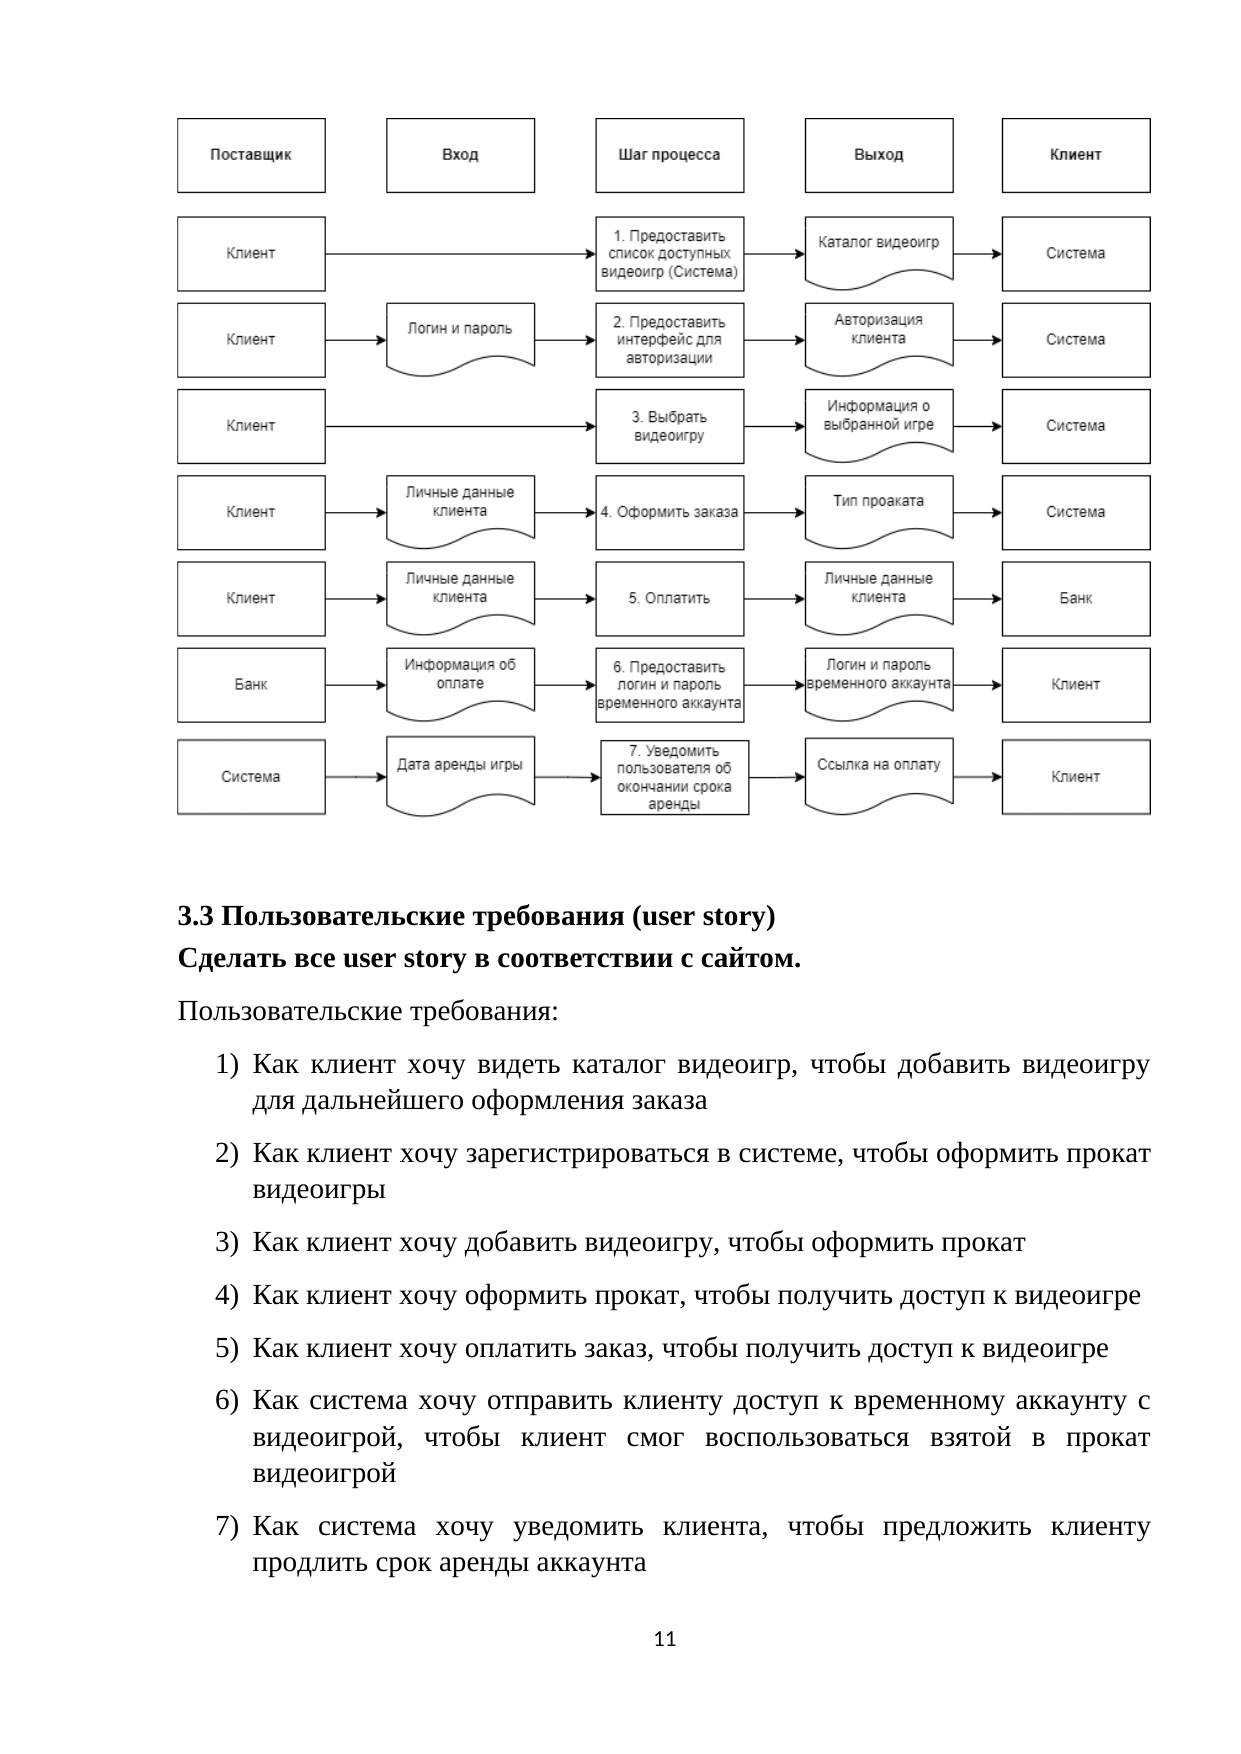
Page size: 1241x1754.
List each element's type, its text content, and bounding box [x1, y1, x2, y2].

text Пользовательские требования: [177, 993, 1152, 1027]
list Как клиент хочу оплатить заказ, чтобы получить доступ к видеоигре [215, 1330, 1152, 1363]
list Как клиент хочу добавить видеоигру, чтобы оформить прокат [215, 1224, 1152, 1258]
list Как клиент хочу зарегистрироваться в системе, чтобы оформить прокат видеоигры [215, 1135, 1152, 1205]
picture [177, 118, 1151, 819]
list Как клиент хочу видеть каталог видеоигр, чтобы добавить видеоигру для дальнейшего оформления заказа [215, 1046, 1152, 1116]
list Как система хочу отправить клиенту доступ к временному аккаунту с видеоигрой, чтобы клиент смог воспользоваться взятой в прокат видеоигрой [215, 1382, 1152, 1488]
text Сделать все user story в соответствии с сайтом. [177, 941, 1152, 974]
list Как клиент хочу оформить прокат, чтобы получить доступ к видеоигре [215, 1277, 1152, 1310]
list Как система хочу уведомить клиента, чтобы предложить клиенту продлить срок аренды аккаунта [215, 1508, 1152, 1577]
subtitle 3.3 Пользовательские требования (user story) [177, 898, 1152, 932]
